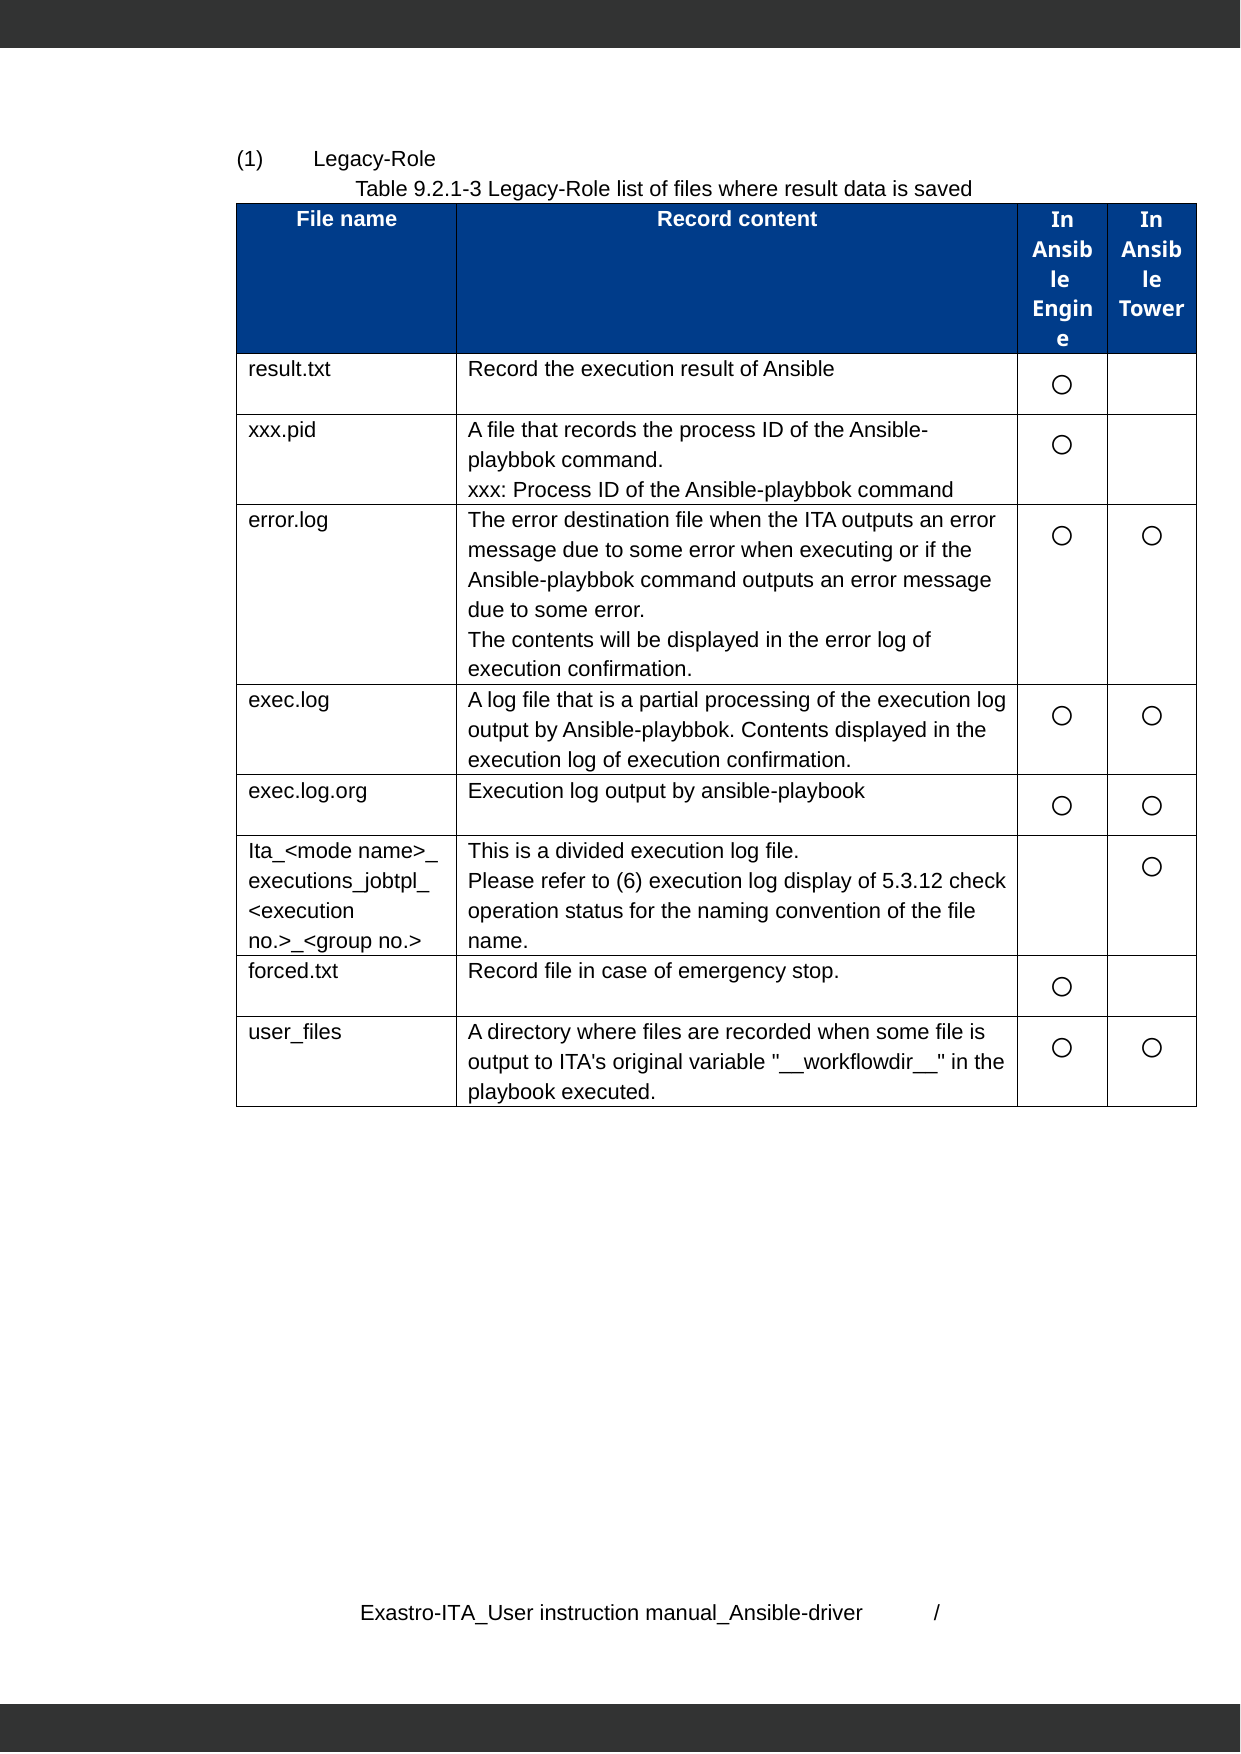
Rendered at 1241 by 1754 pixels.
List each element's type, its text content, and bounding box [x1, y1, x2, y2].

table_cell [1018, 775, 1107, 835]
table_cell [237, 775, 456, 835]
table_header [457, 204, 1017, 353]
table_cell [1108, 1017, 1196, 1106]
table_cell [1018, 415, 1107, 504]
picture [0, 1704, 1241, 1752]
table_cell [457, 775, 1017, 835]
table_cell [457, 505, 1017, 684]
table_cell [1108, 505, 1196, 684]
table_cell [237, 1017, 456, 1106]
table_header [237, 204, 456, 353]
list Table 9.2.1-3 Legacy-Role list of files where result data is saved [313, 173, 1152, 203]
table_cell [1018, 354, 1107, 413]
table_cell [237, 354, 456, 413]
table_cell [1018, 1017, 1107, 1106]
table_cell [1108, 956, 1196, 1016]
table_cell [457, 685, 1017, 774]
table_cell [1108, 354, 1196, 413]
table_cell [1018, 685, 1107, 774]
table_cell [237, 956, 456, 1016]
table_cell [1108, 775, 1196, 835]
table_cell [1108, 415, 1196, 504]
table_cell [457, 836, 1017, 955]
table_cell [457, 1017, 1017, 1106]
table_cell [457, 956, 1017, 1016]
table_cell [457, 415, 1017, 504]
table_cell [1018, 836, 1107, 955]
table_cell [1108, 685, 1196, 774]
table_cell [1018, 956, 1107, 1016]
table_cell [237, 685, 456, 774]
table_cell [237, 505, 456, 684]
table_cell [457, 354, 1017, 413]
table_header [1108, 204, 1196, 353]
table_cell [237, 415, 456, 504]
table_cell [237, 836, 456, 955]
picture [0, 0, 1241, 48]
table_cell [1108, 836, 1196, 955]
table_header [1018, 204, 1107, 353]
list Legacy-Role [236, 143, 1152, 173]
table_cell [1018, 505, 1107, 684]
